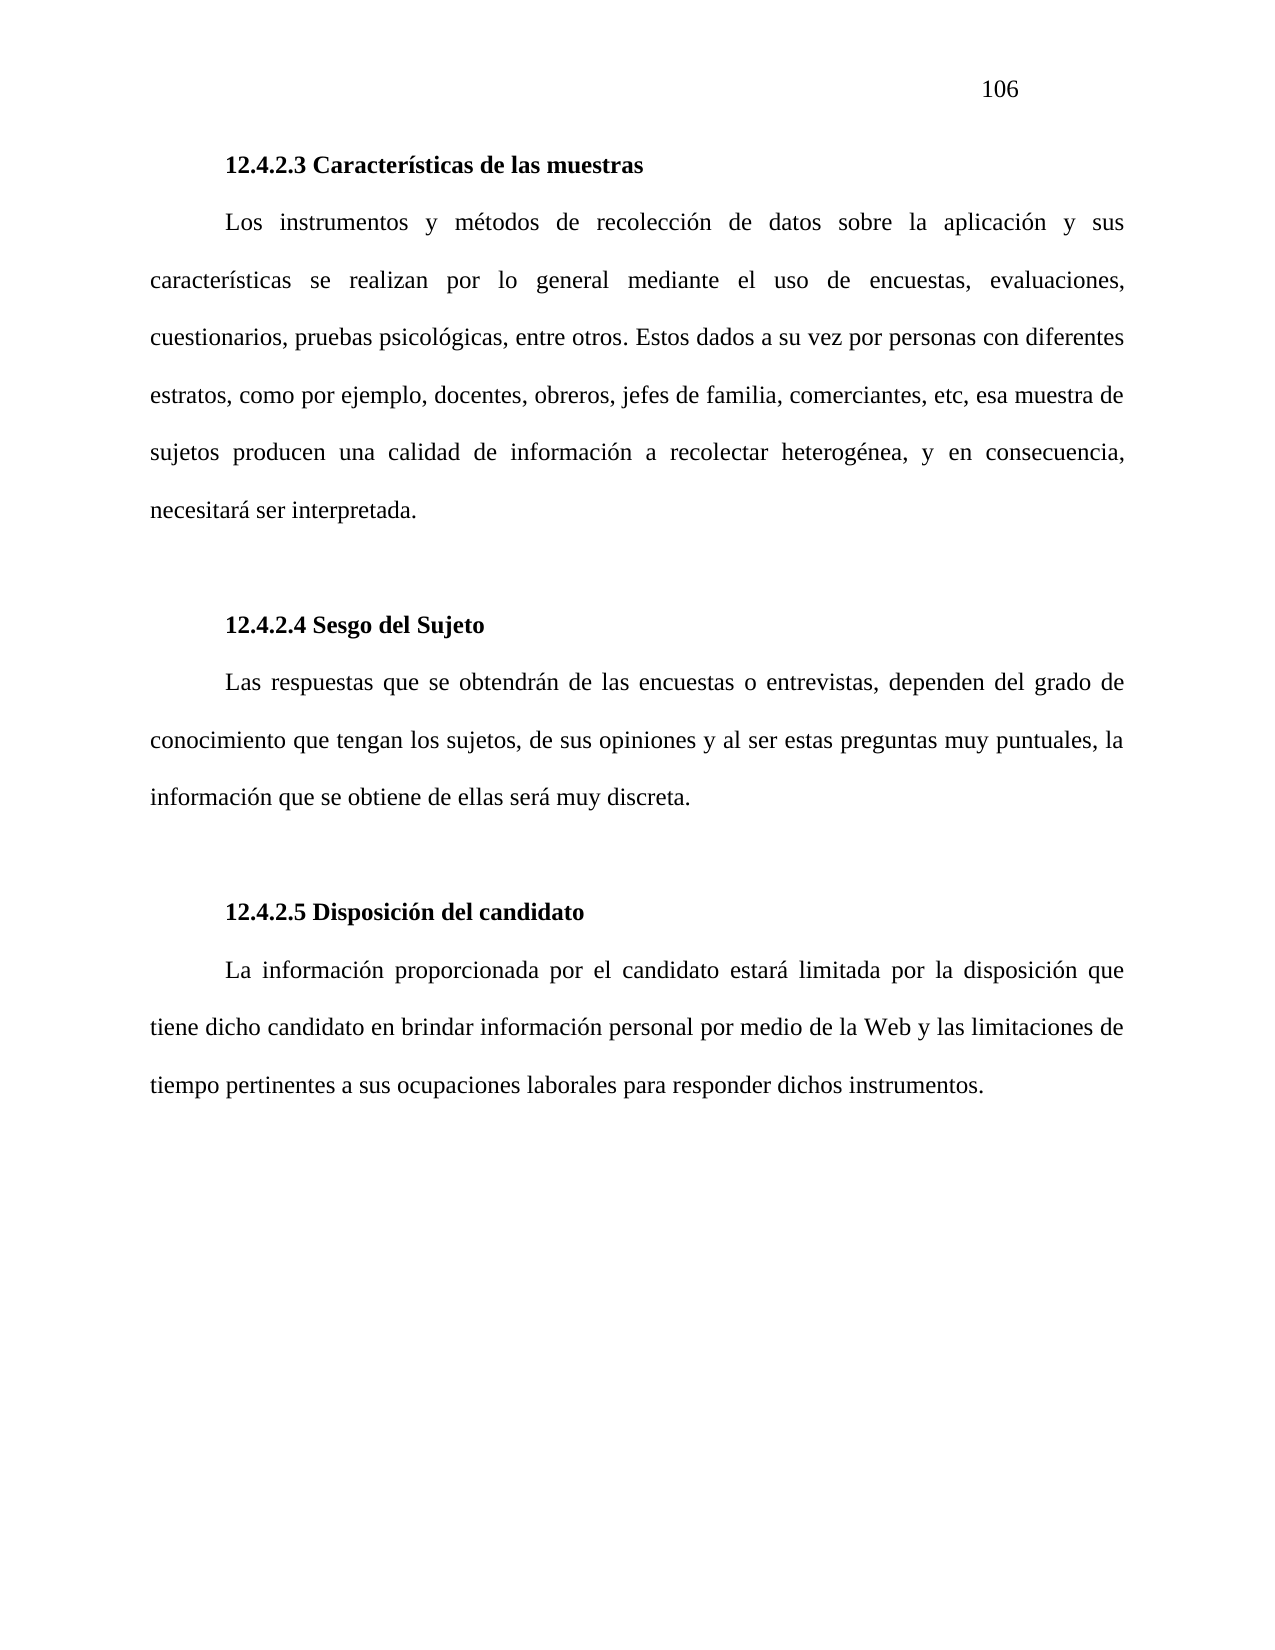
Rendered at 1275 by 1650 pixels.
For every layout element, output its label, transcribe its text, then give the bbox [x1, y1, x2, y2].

text Los instrumentos y métodos de recolección de datos sobre la aplicación y sus características se realizan por lo general mediante el uso de encuestas, evaluaciones, cuestionarios, pruebas psicológicas, entre otros. Estos dados a su vez por personas con diferentes estratos, como por ejemplo, docentes, obreros, jefes de familia, comerciantes, etc, esa muestra de sujetos producen una calidad de información a recolectar heterogénea, y en consecuencia, necesitará ser interpretada. [150, 207, 1125, 524]
subtitle 12.4.2.5 Disposición del candidato [150, 897, 1125, 926]
subtitle 12.4.2.3 Características de las muestras [150, 150, 1125, 179]
subtitle 12.4.2.4 Sesgo del Sujeto [150, 610, 1125, 639]
text La información proporcionada por el candidato estará limitada por la disposición que tiene dicho candidato en brindar información personal por medio de la Web y las limitaciones de tiempo pertinentes a sus ocupaciones laborales para responder dichos instrumentos. [150, 955, 1125, 1099]
text Las respuestas que se obtendrán de las encuestas o entrevistas, dependen del grado de conocimiento que tengan los sujetos, de sus opiniones y al ser estas preguntas muy puntuales, la información que se obtiene de ellas será muy discreta. [150, 667, 1125, 811]
